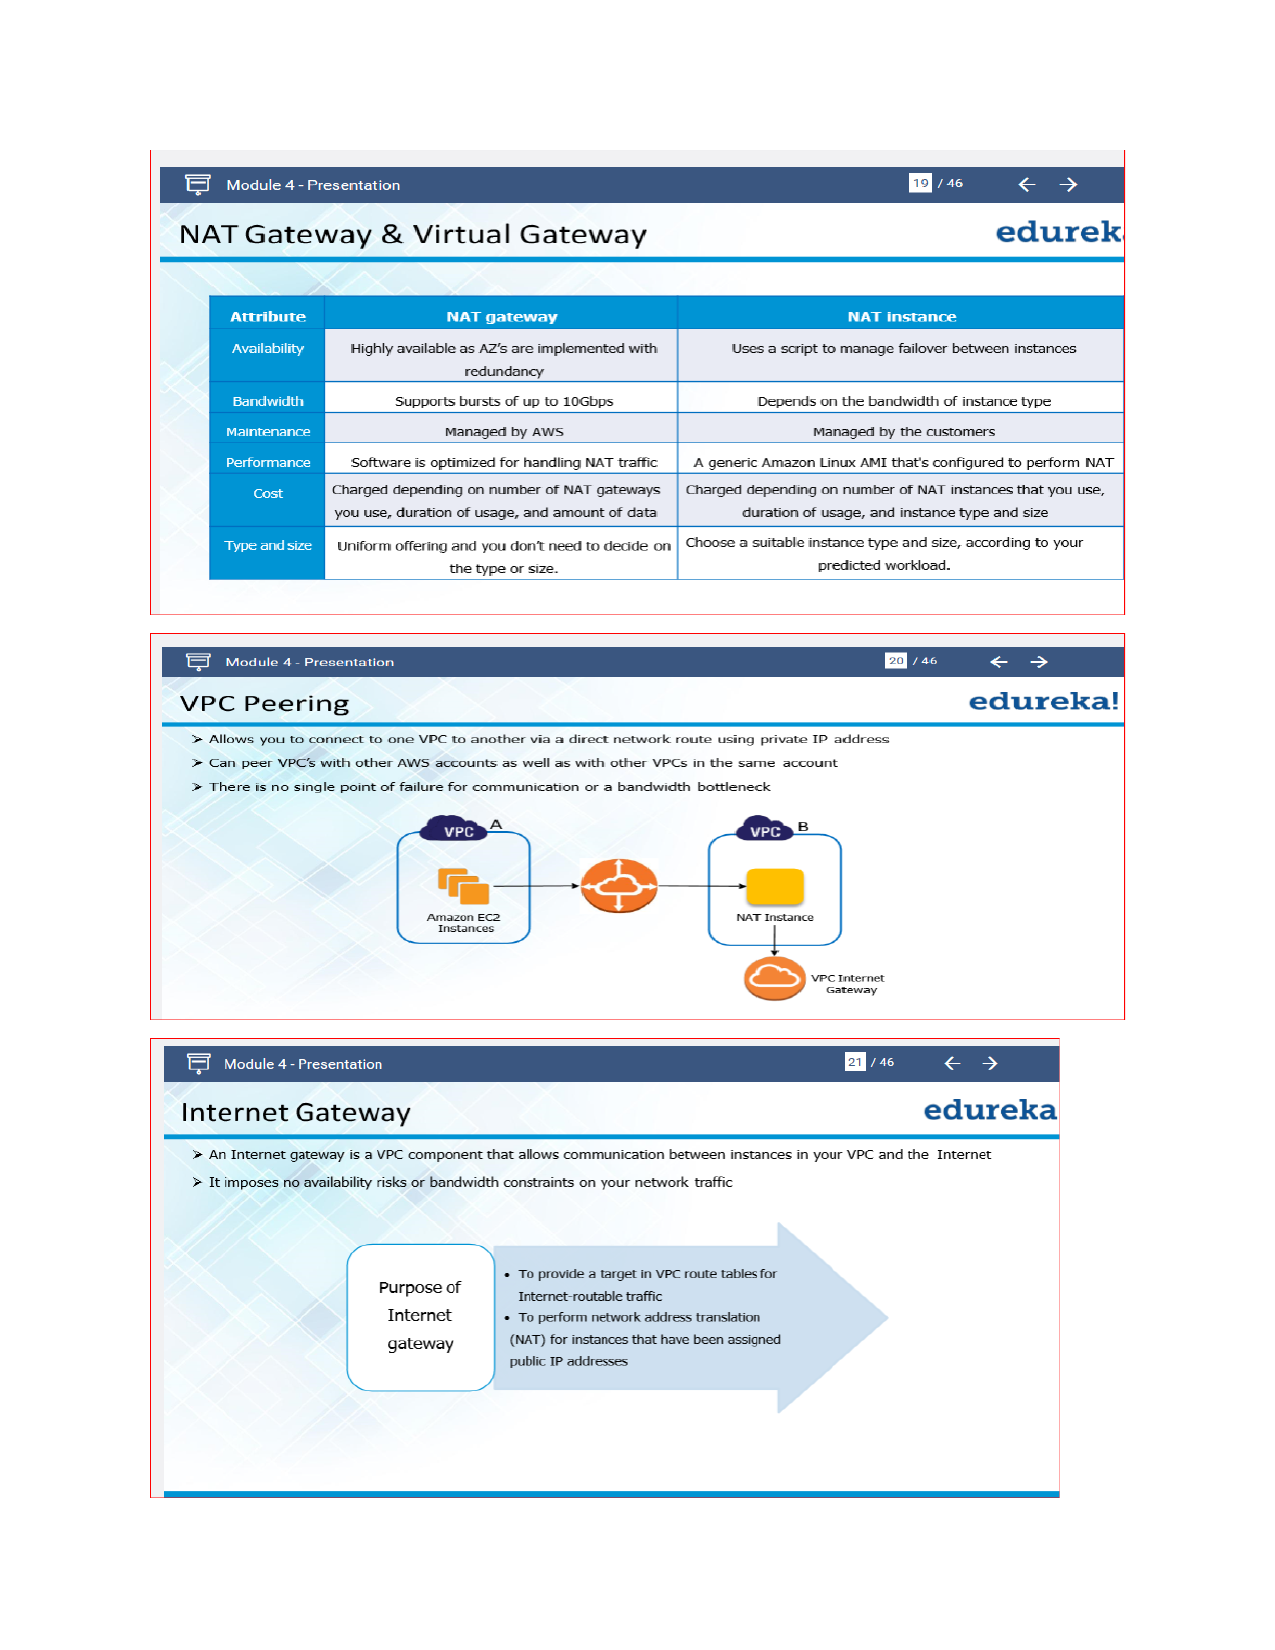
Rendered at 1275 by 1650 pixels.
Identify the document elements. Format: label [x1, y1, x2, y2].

picture [150, 633, 1125, 1020]
picture [150, 1038, 1060, 1498]
picture [150, 150, 1125, 615]
